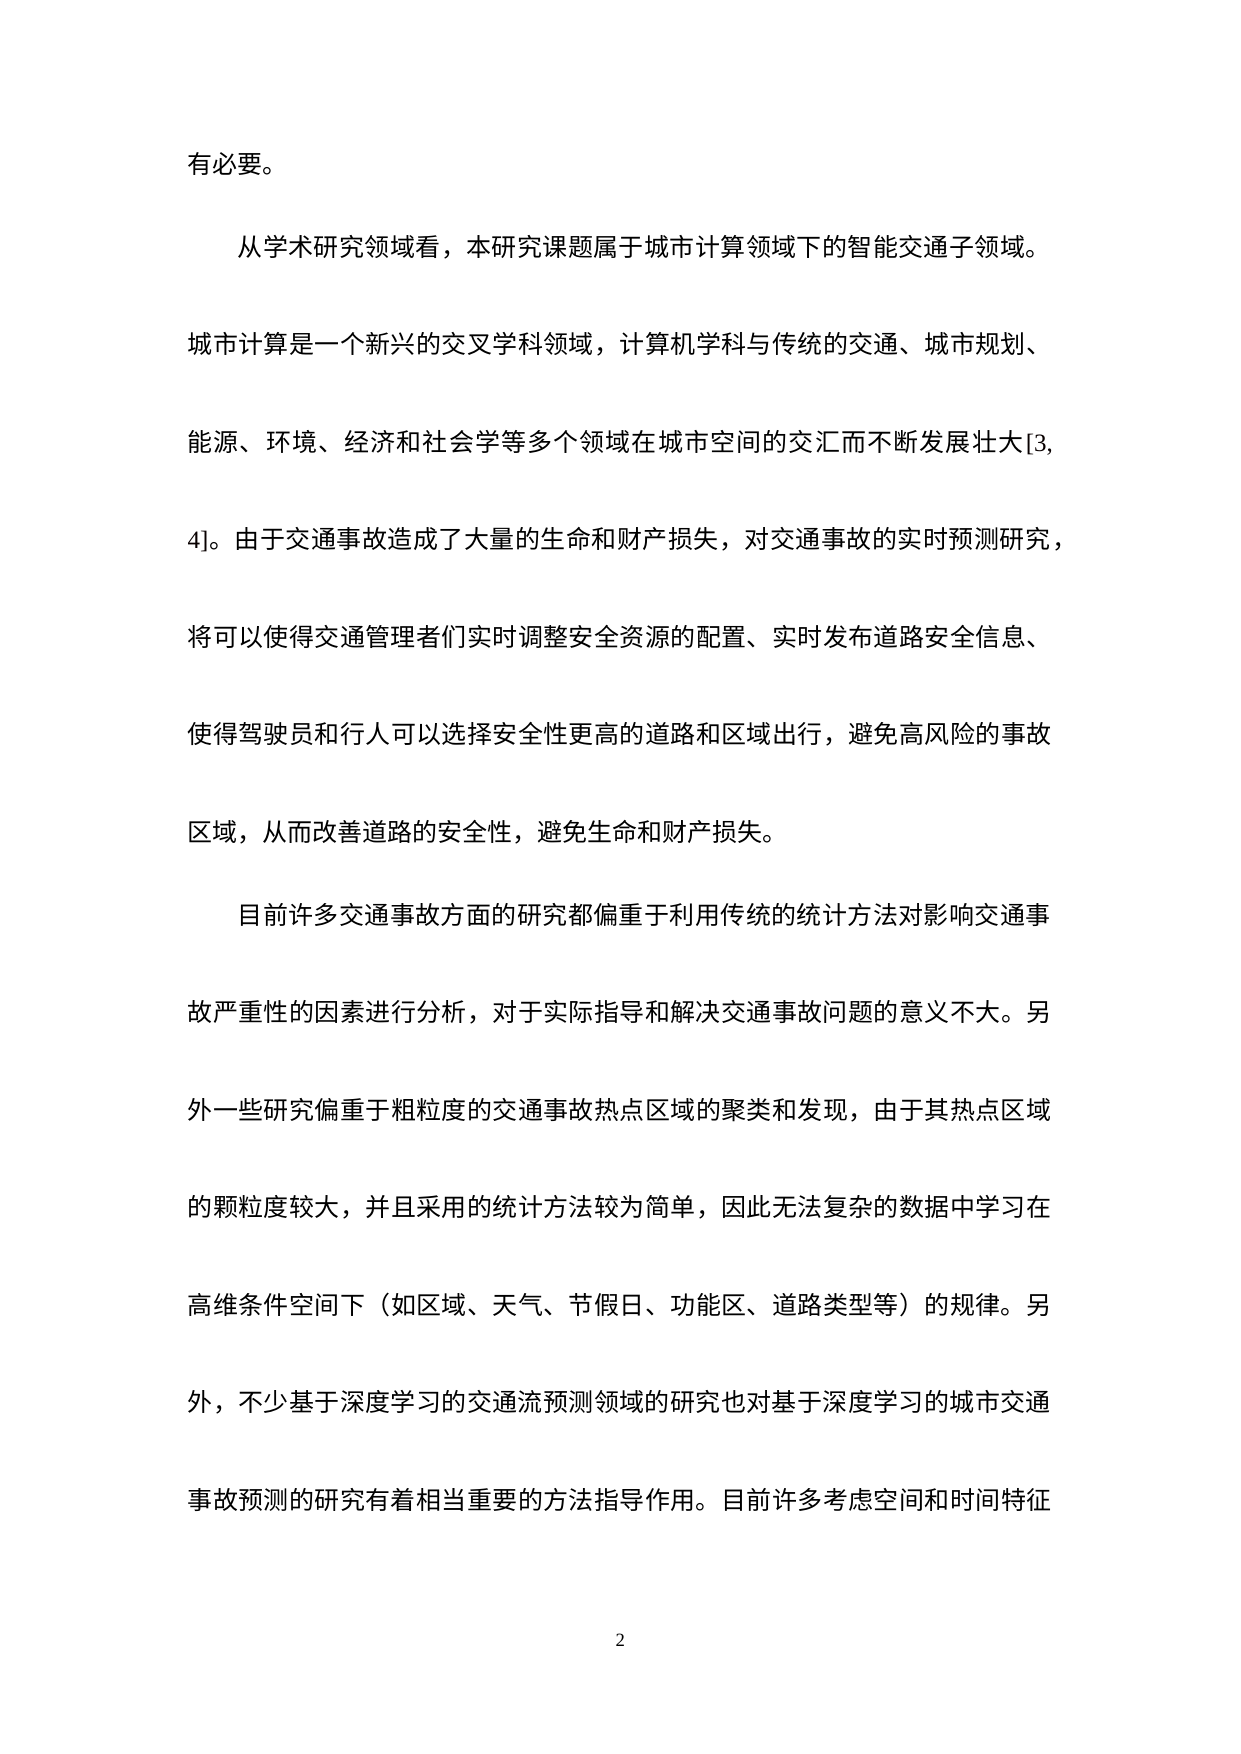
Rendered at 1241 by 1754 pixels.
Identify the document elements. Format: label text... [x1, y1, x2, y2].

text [187, 881, 1053, 1531]
text 从学术研究领域看，本研究课题属于城市计算领域下的智能交通子领域。城市计算是一个新兴的交叉学科领域，计算机学科与传统的交通、城市规划、能源、环境、经济和社会学等多个领域在城市空间的交汇而不断发展壮大[3, 4]。由于交通事故造成了大量的生命和财产损失，对交通事故的实时预测研究，将可以使得交通管理者们实时调整安全资源的配置、实时发布道路安全信息、使得驾驶员和行人可以选择安全性更高的道路和区域出行，避免高风险的事故区域，从而改善道路的安全性，避免生命和财产损失。 [187, 213, 1053, 863]
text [187, 130, 1053, 195]
